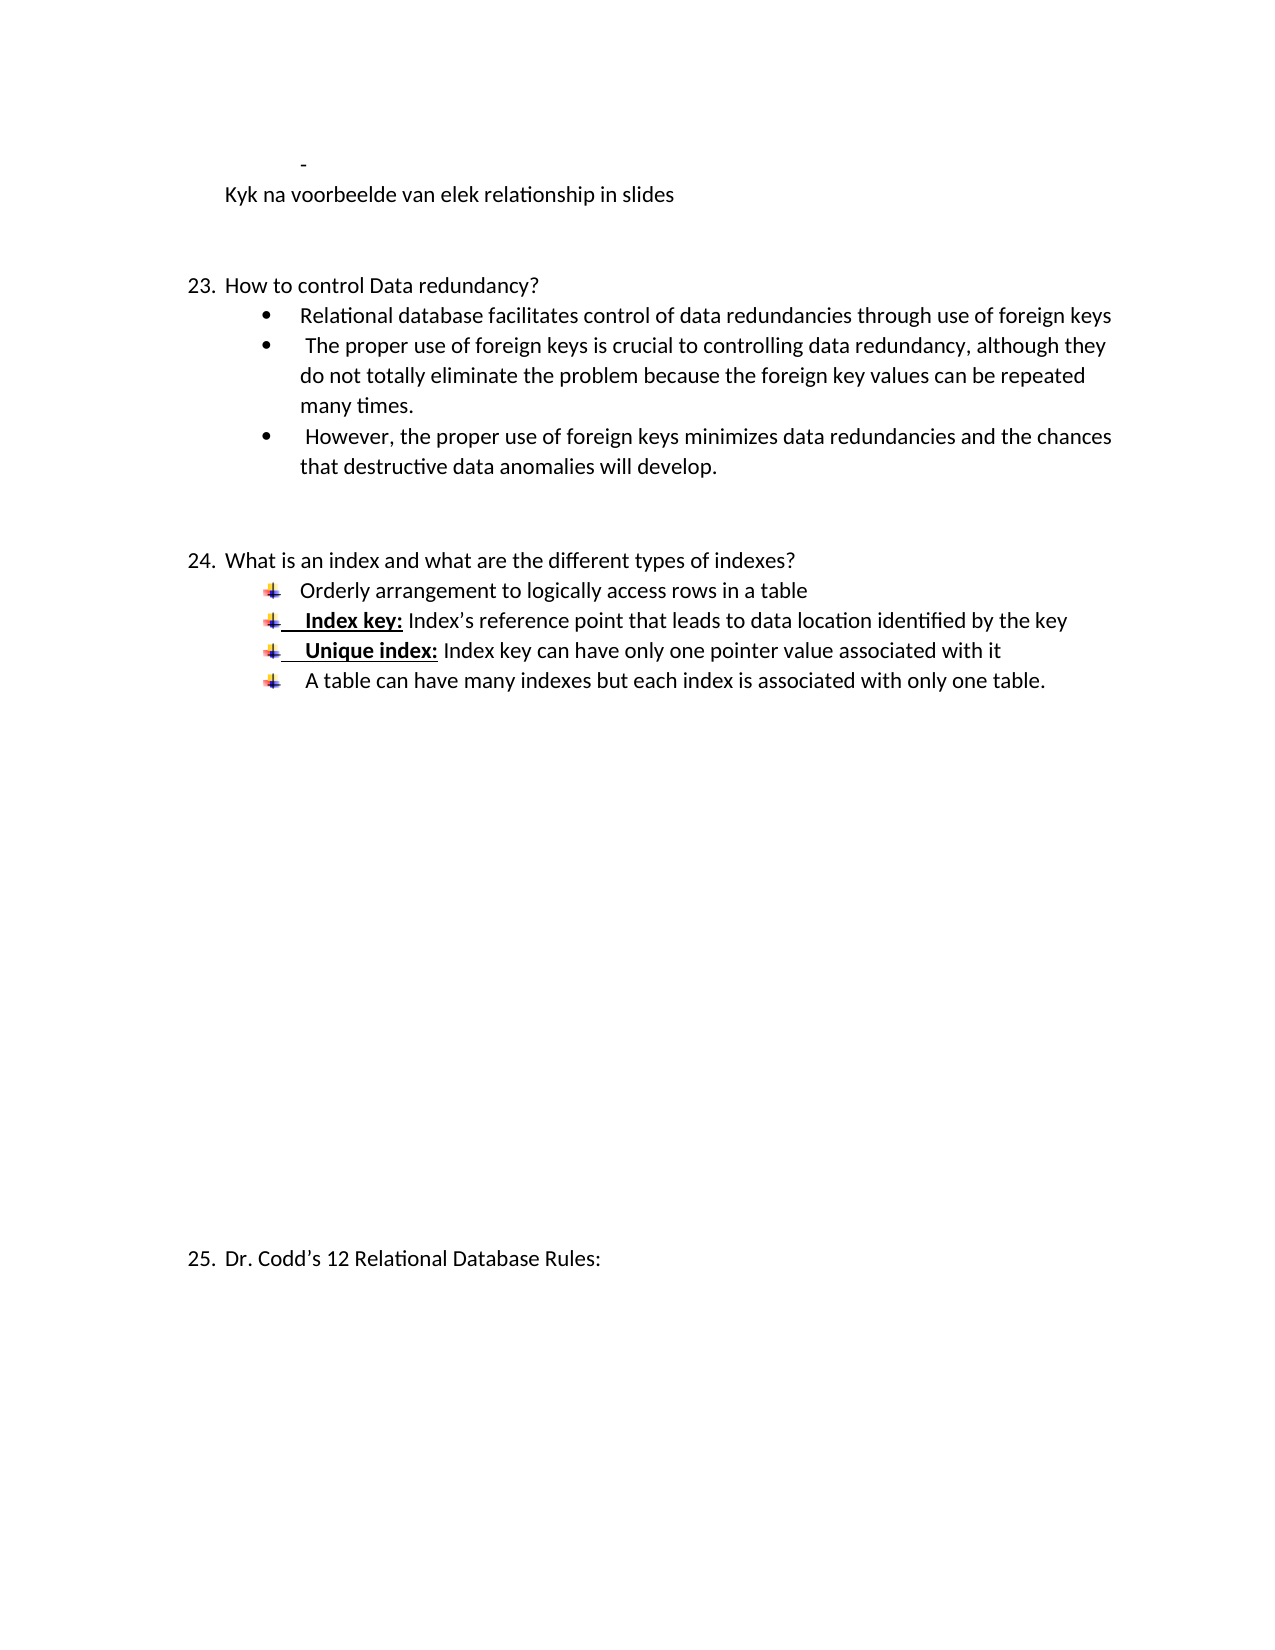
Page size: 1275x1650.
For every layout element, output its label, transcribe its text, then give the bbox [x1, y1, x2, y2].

list Dr. Codd’s 12 Relational Database Rules: [187, 1244, 1125, 1272]
list How to control Data redundancy? [187, 271, 1125, 299]
list Orderly arrangement to logically access rows in a table [262, 576, 1125, 604]
list However, the proper use of foreign keys minimizes data redundancies and the chances that destructive data anomalies will develop. [262, 422, 1125, 480]
list Unique index: Index key can have only one pointer value associated with it [262, 636, 1125, 664]
list What is an index and what are the different types of indexes? [187, 546, 1125, 574]
list Relational database facilitates control of data redundancies through use of foreign keys [262, 301, 1125, 329]
picture [263, 642, 281, 659]
list Kyk na voorbeelde van elek relationship in slides [225, 180, 1125, 208]
list The proper use of foreign keys is crucial to controlling data redundancy, although they do not totally eliminate the problem because the foreign key values can be repeated many times. [262, 331, 1125, 420]
picture [263, 672, 281, 689]
picture [263, 611, 281, 629]
list Index key: Index’s reference point that leads to data location identified by the key [262, 606, 1125, 634]
list A table can have many indexes but each index is associated with only one table. [262, 667, 1125, 695]
picture [263, 581, 281, 599]
